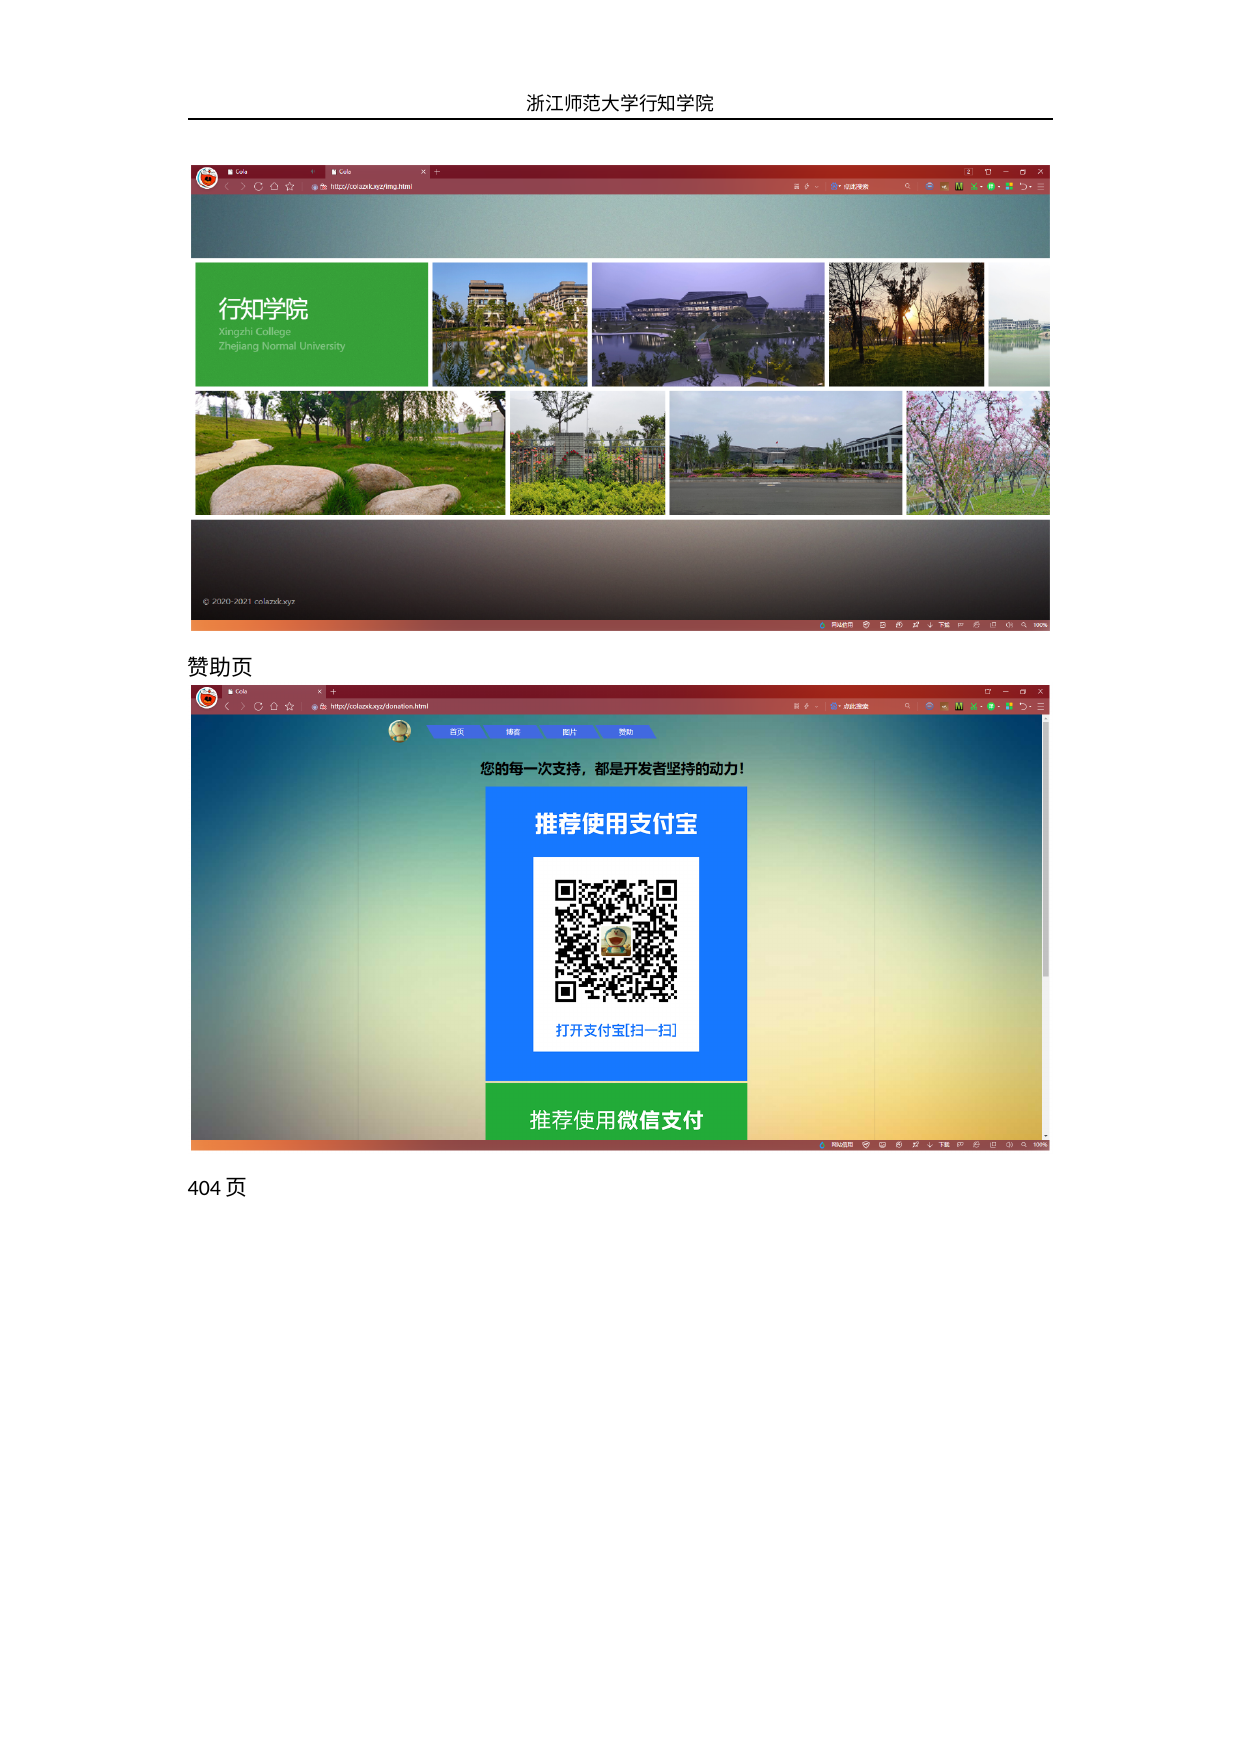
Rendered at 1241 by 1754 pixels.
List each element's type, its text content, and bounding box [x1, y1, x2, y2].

picture [187, 162, 1053, 634]
text 赞助页 [187, 649, 1053, 682]
text 404页 [187, 1169, 1053, 1202]
